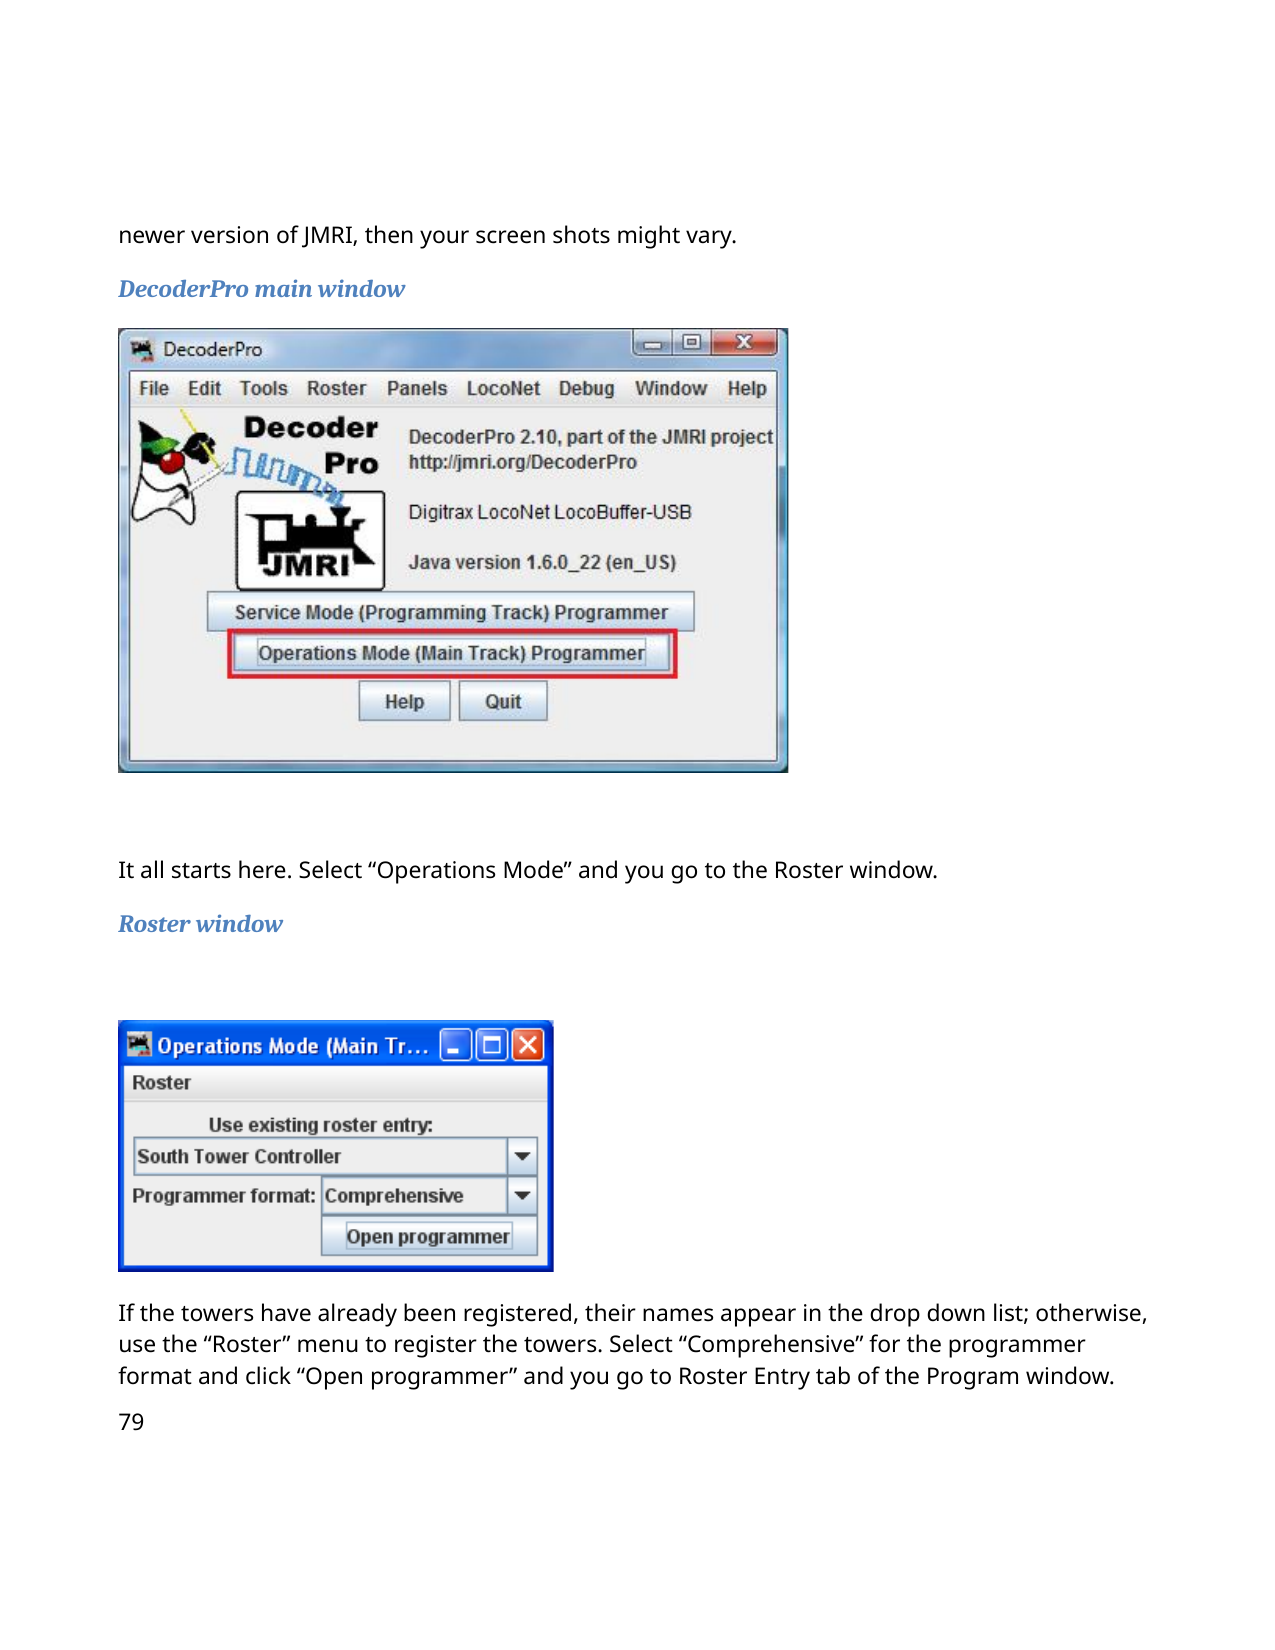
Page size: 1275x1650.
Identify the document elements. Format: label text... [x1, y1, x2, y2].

text It all starts here. Select “Operations Mode” and you go to the Roster window. [118, 854, 1157, 885]
picture [118, 328, 789, 773]
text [118, 219, 1157, 250]
text If the towers have already been registered, their names appear in the drop down list; otherwise, use the “Roster” menu to register the towers. Select “Comprehensive” for the programmer format and click “Open programmer” and you go to Roster Entry tab of the Program window. [118, 1297, 1157, 1391]
picture [118, 1020, 554, 1272]
subtitle Roster window [118, 910, 1157, 939]
subtitle DecoderPro main window [118, 275, 1157, 304]
